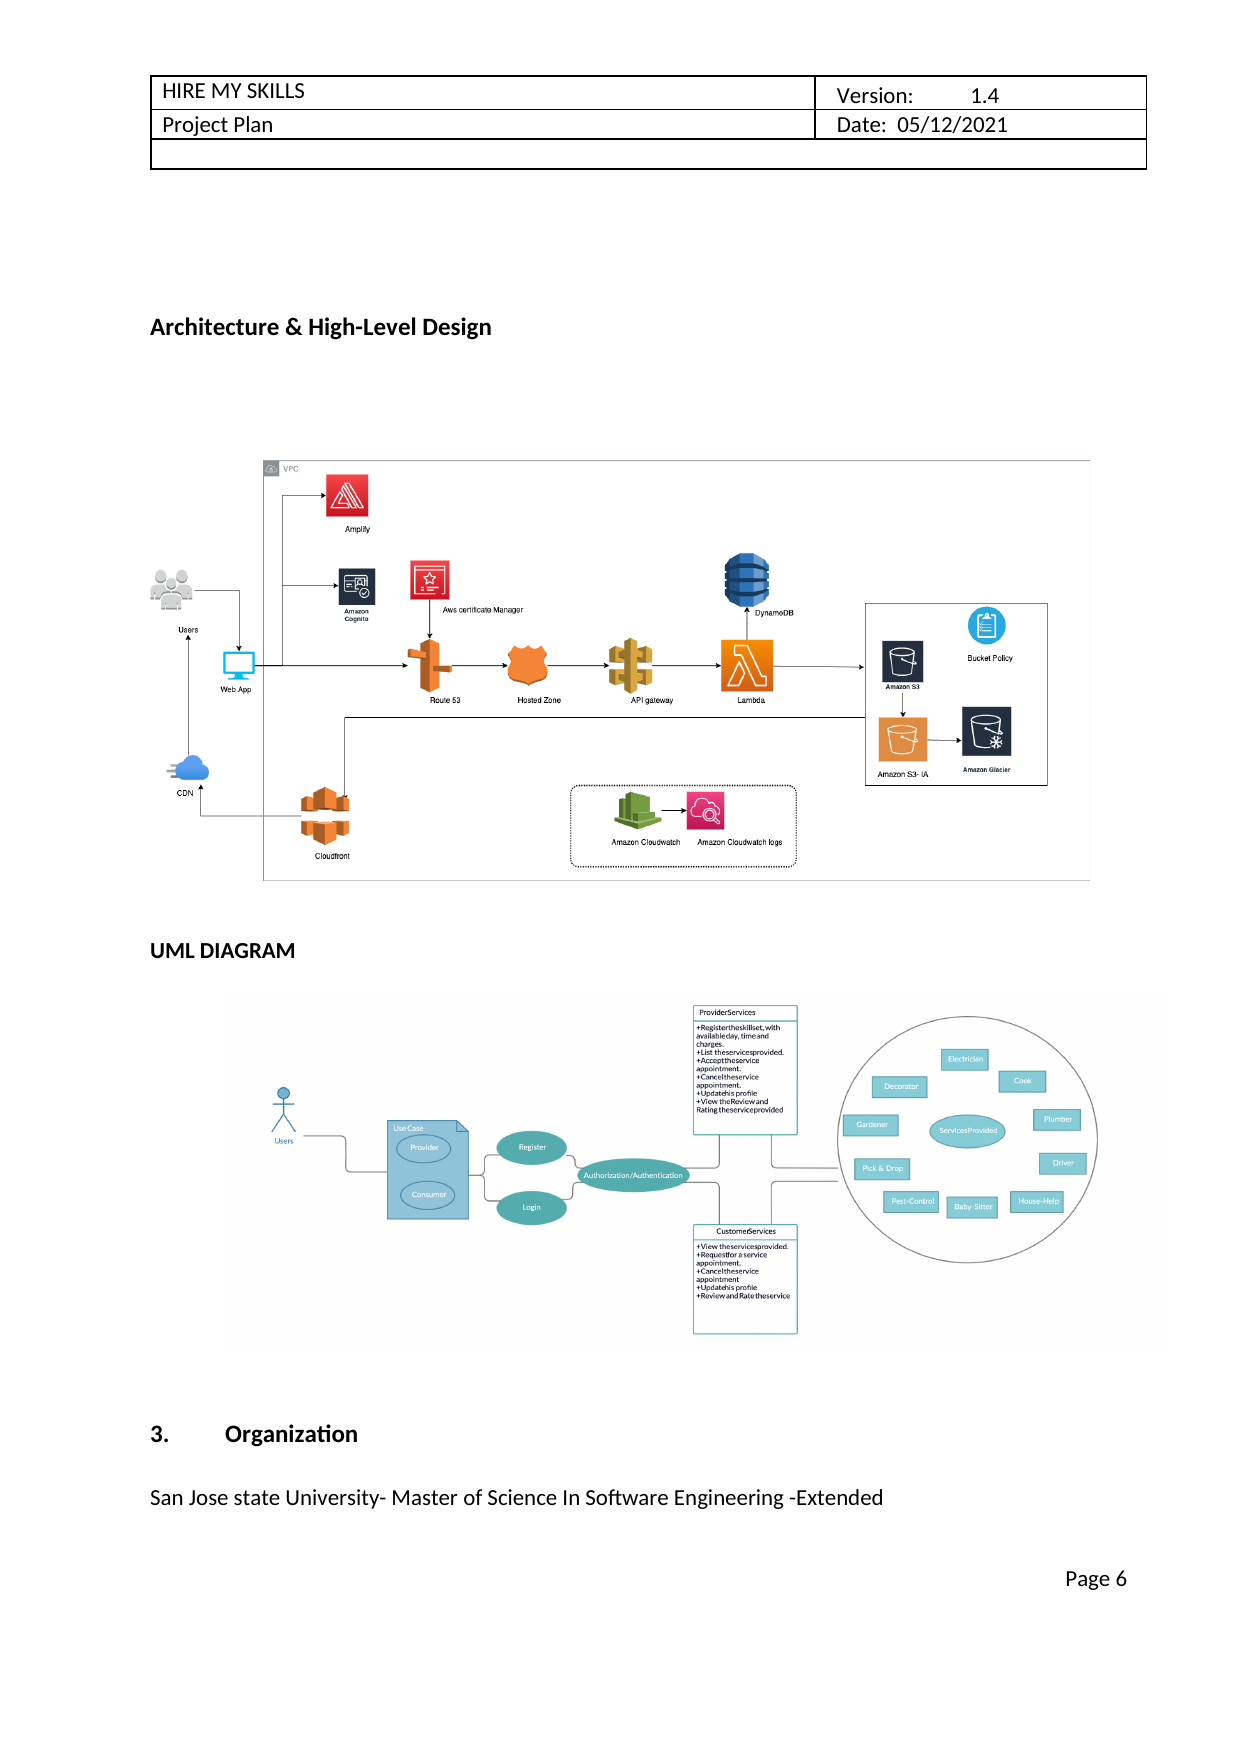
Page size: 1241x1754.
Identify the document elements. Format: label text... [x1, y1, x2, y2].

text UML DIAGRAM [150, 936, 1090, 964]
text San Jose state University- Master of Science In Software Engineering -Extended [150, 1483, 1090, 1511]
subtitle Architecture & High-Level Design [150, 312, 1090, 342]
picture [225, 992, 1166, 1350]
picture [150, 460, 1091, 881]
subtitle Organization [150, 1418, 1090, 1448]
